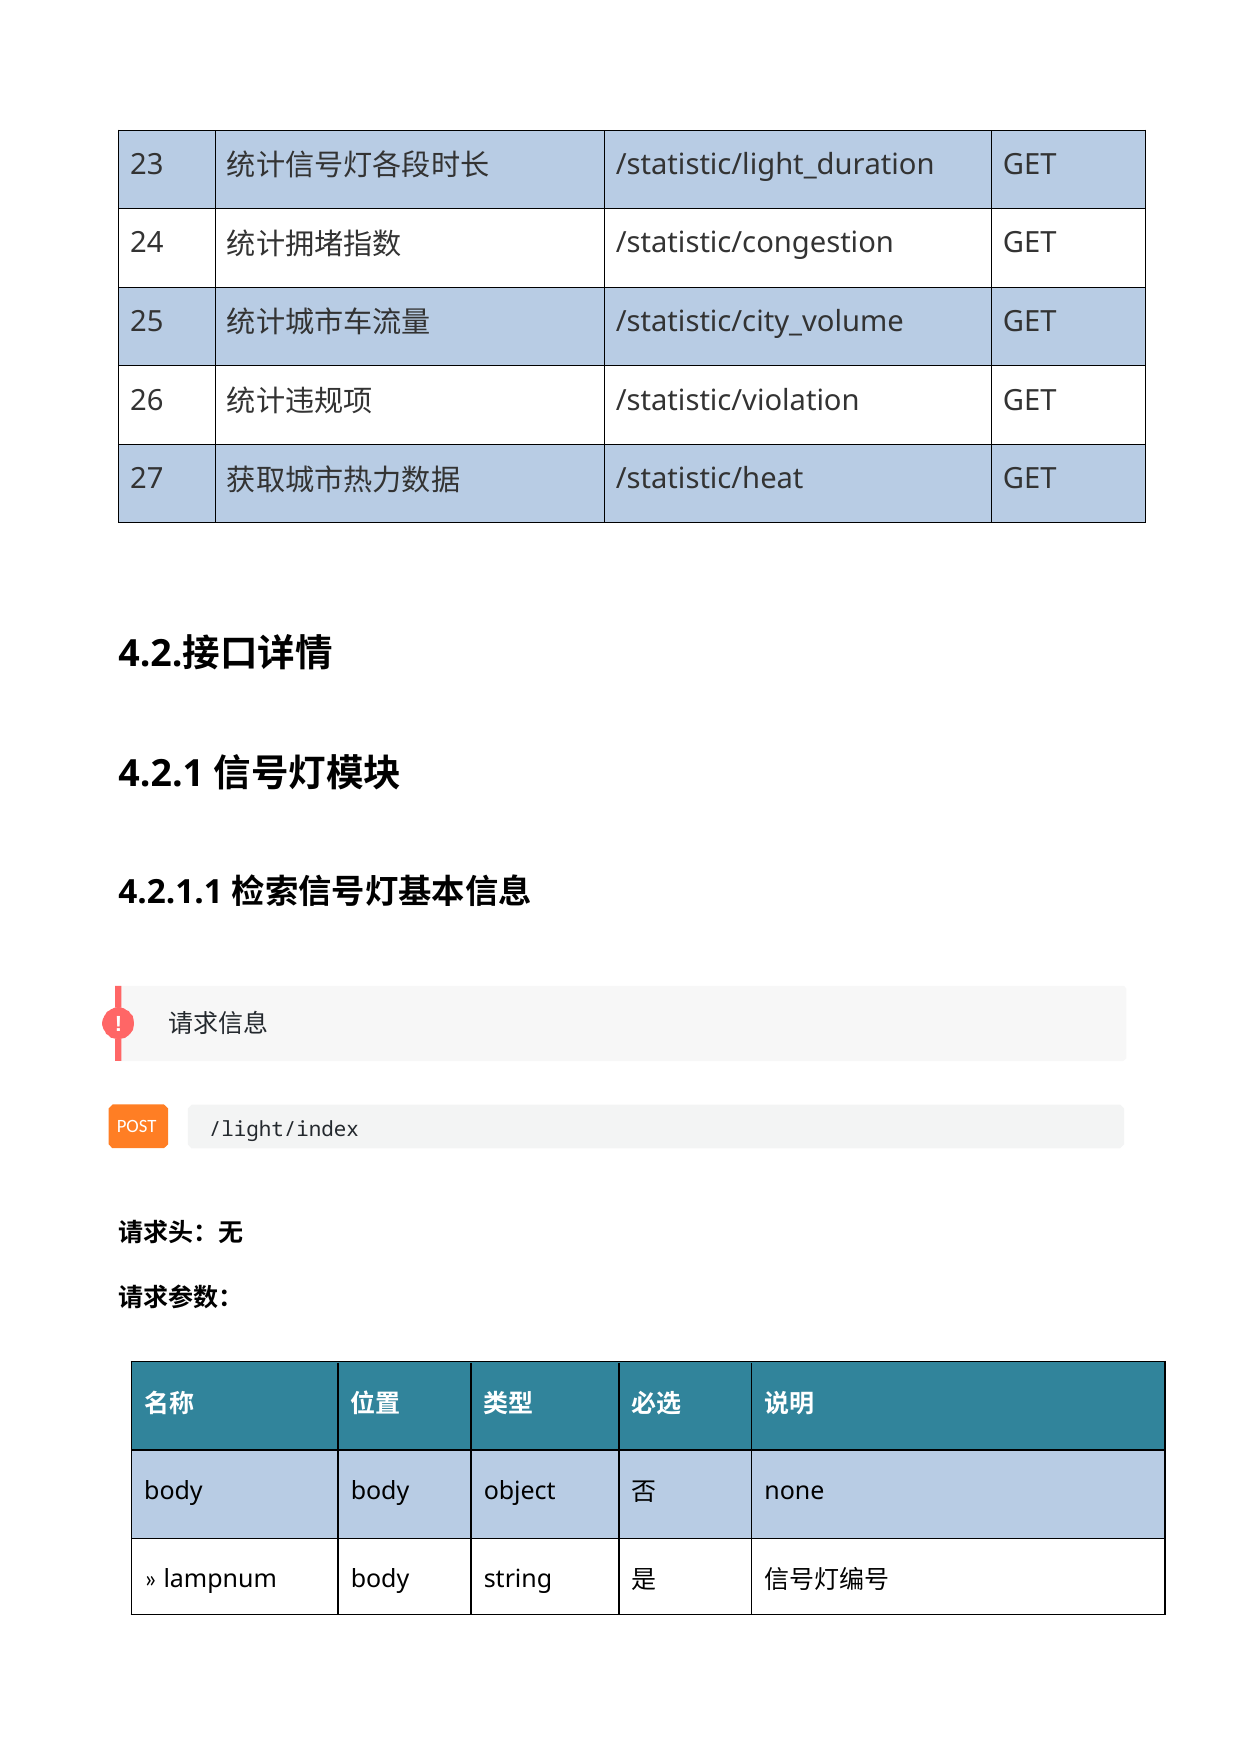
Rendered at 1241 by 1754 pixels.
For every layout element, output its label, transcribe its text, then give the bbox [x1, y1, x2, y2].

table_header 位置 [339, 1362, 471, 1449]
table_cell 否 [620, 1451, 751, 1538]
table_cell body [339, 1451, 470, 1538]
table_cell string [472, 1539, 618, 1614]
table_cell /statistic/light_duration [605, 131, 991, 208]
table_cell 获取城市热力数据 [216, 445, 604, 522]
subtitle 4.2.1.1 检索信号灯基本信息 [118, 857, 1122, 922]
table_cell 27 [119, 445, 215, 522]
table_cell GET [992, 366, 1145, 444]
table_header 类型 [472, 1362, 619, 1449]
table_cell 24 [119, 209, 215, 287]
table_header 说明 [752, 1362, 1164, 1449]
table_cell /statistic/congestion [605, 209, 991, 287]
table_cell /statistic/heat [605, 445, 991, 522]
table_cell 是 [620, 1539, 751, 1614]
table_cell object [472, 1451, 618, 1538]
table_cell body [339, 1539, 470, 1614]
text 4.2.接口详情 [118, 618, 1122, 683]
table_cell GET [992, 445, 1145, 522]
table_cell 统计违规项 [216, 366, 604, 444]
table_cell none [752, 1451, 1164, 1538]
table_cell 信号灯编号 [752, 1539, 1164, 1614]
table_cell 统计城市车流量 [216, 288, 604, 365]
table_cell GET [992, 209, 1145, 287]
table_cell 25 [119, 288, 215, 365]
table_cell body [132, 1451, 337, 1538]
subtitle 4.2.1 信号灯模块 [118, 737, 1122, 802]
table_header 必选 [620, 1362, 751, 1449]
picture [102, 1007, 134, 1039]
text 请求参数： [118, 1263, 1122, 1328]
table_cell 统计拥堵指数 [216, 209, 604, 287]
table_cell » lampnum [132, 1539, 337, 1614]
table_header 名称 [132, 1362, 338, 1449]
table_cell GET [992, 288, 1145, 365]
table_cell GET [992, 131, 1145, 208]
text 请求头：无 [118, 1198, 1122, 1263]
table_cell 统计信号灯各段时长 [216, 131, 604, 208]
table_cell 26 [119, 366, 215, 444]
table_cell 23 [119, 131, 215, 208]
table_cell /statistic/violation [605, 366, 991, 444]
table_cell /statistic/city_volume [605, 288, 991, 365]
